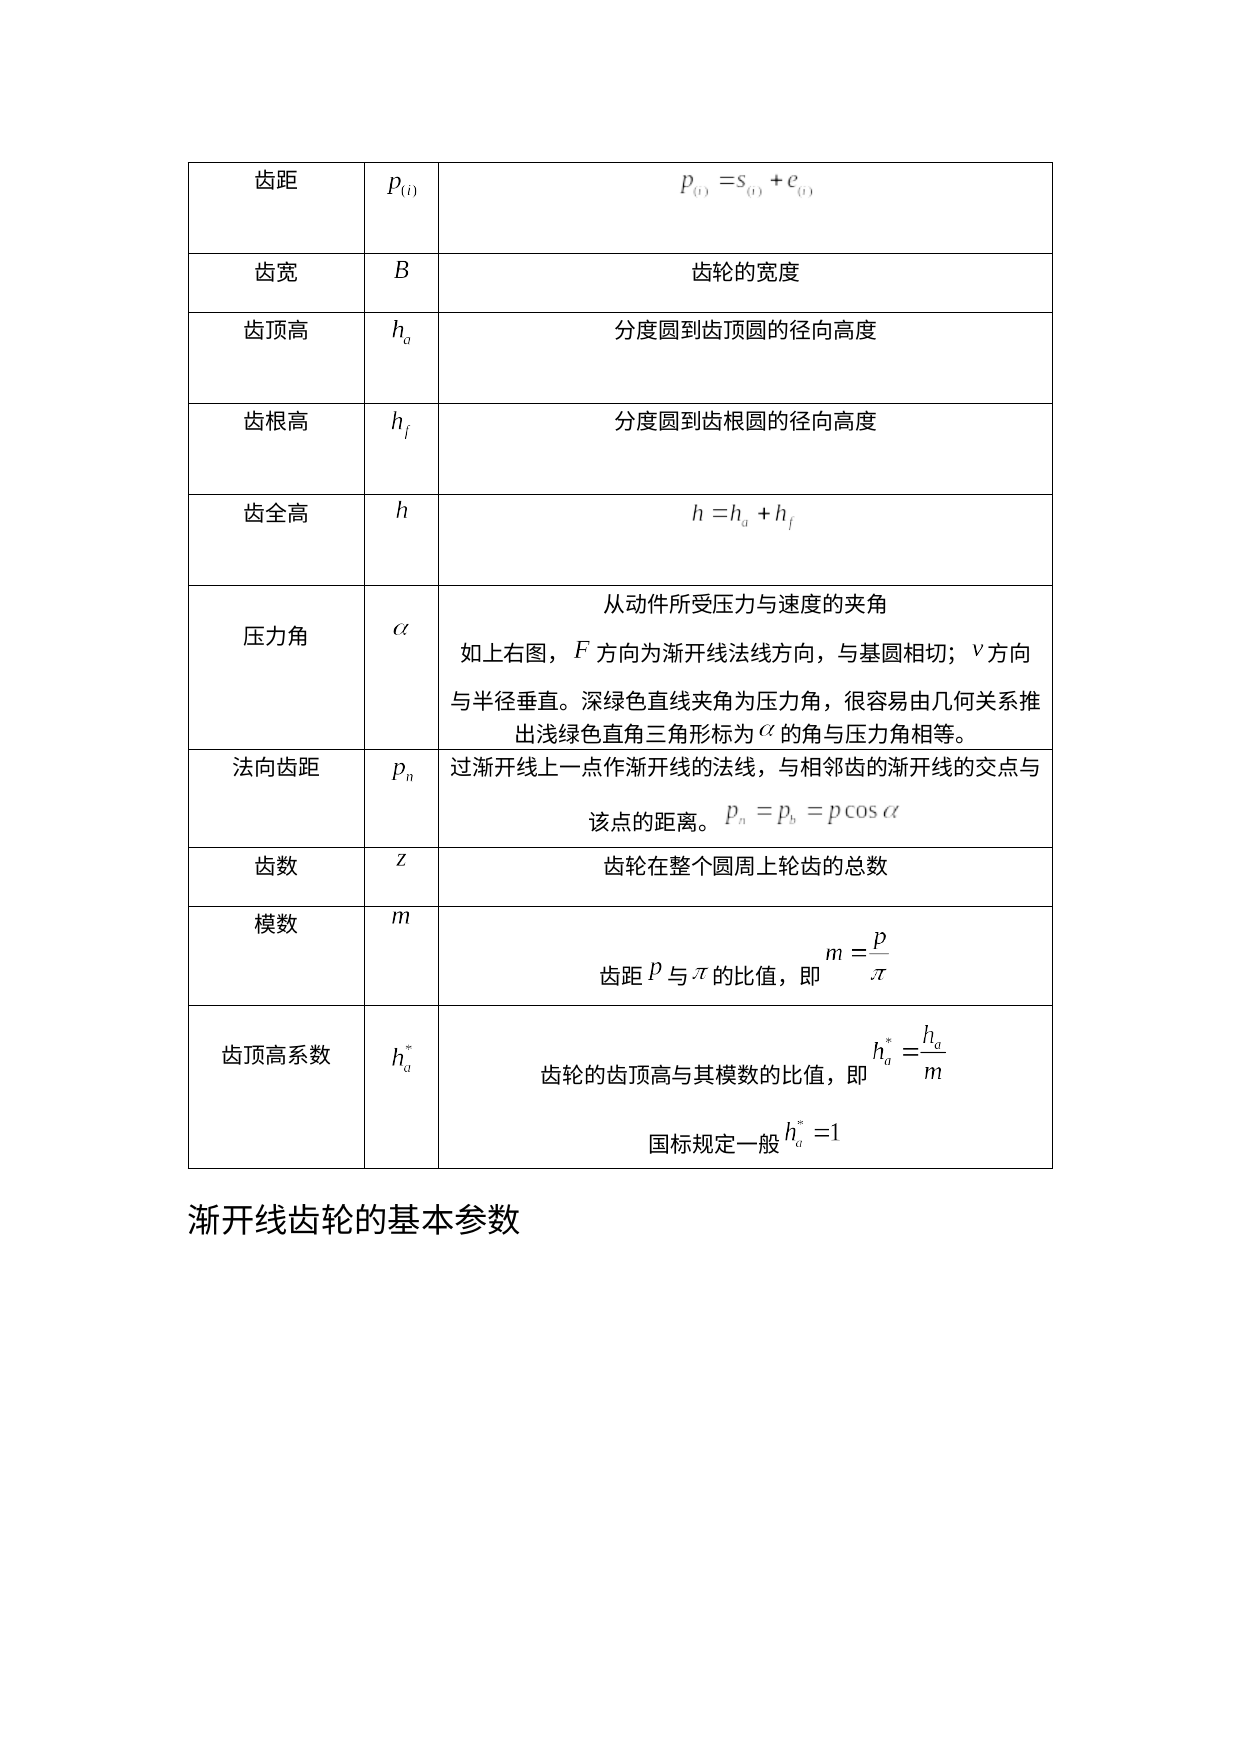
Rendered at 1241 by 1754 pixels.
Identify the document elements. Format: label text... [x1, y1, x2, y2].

table_cell [365, 313, 438, 403]
table_cell 分度圆到齿根圆的径向高度 [439, 404, 1052, 494]
table_cell 齿顶高系数 [189, 1006, 364, 1168]
table_cell 齿轮在整个圆周上轮齿的总数 [439, 848, 1052, 906]
table_cell 齿顶高 [189, 313, 364, 403]
table_cell 从动件所受压力与速度的夹角 如上右图，方向为渐开线法线方向，与基圆相切；方向与半径垂直。深绿色直线夹角为压力角，很容易由几何关系推出浅绿色直角三角形标为的角与压力角相等。 [439, 586, 1052, 749]
table_cell 齿距与的比值，即 [439, 907, 1052, 1004]
table_cell 模数 [189, 907, 364, 1004]
table_cell 法向齿距 [189, 750, 364, 847]
table_cell [365, 404, 438, 494]
table_cell 压力角 [189, 586, 364, 749]
table_cell 分度圆到齿顶圆的径向高度 [439, 313, 1052, 403]
table_cell 过渐开线上一点作渐开线的法线，与相邻齿的渐开线的交点与该点的距离。 [439, 750, 1052, 847]
table_cell 齿距 [189, 163, 364, 253]
table_cell [365, 848, 438, 906]
table_cell 齿数 [189, 848, 364, 906]
table_cell 齿全高 [189, 495, 364, 585]
table_cell [365, 1006, 438, 1168]
table_cell [439, 163, 1052, 253]
table_cell 齿轮的宽度 [439, 254, 1052, 312]
table_cell [365, 907, 438, 1004]
table_cell [365, 495, 438, 585]
table_cell [365, 586, 438, 749]
table_cell 齿轮的齿顶高与其模数的比值，即 国标规定一般 [439, 1006, 1052, 1168]
table_cell [439, 495, 1052, 585]
table_cell [365, 163, 438, 253]
table_cell [365, 750, 438, 847]
table_cell 齿根高 [189, 404, 364, 494]
subtitle 渐开线齿轮的基本参数 [187, 1186, 1053, 1251]
table_cell [365, 254, 438, 312]
table_cell 齿宽 [189, 254, 364, 312]
